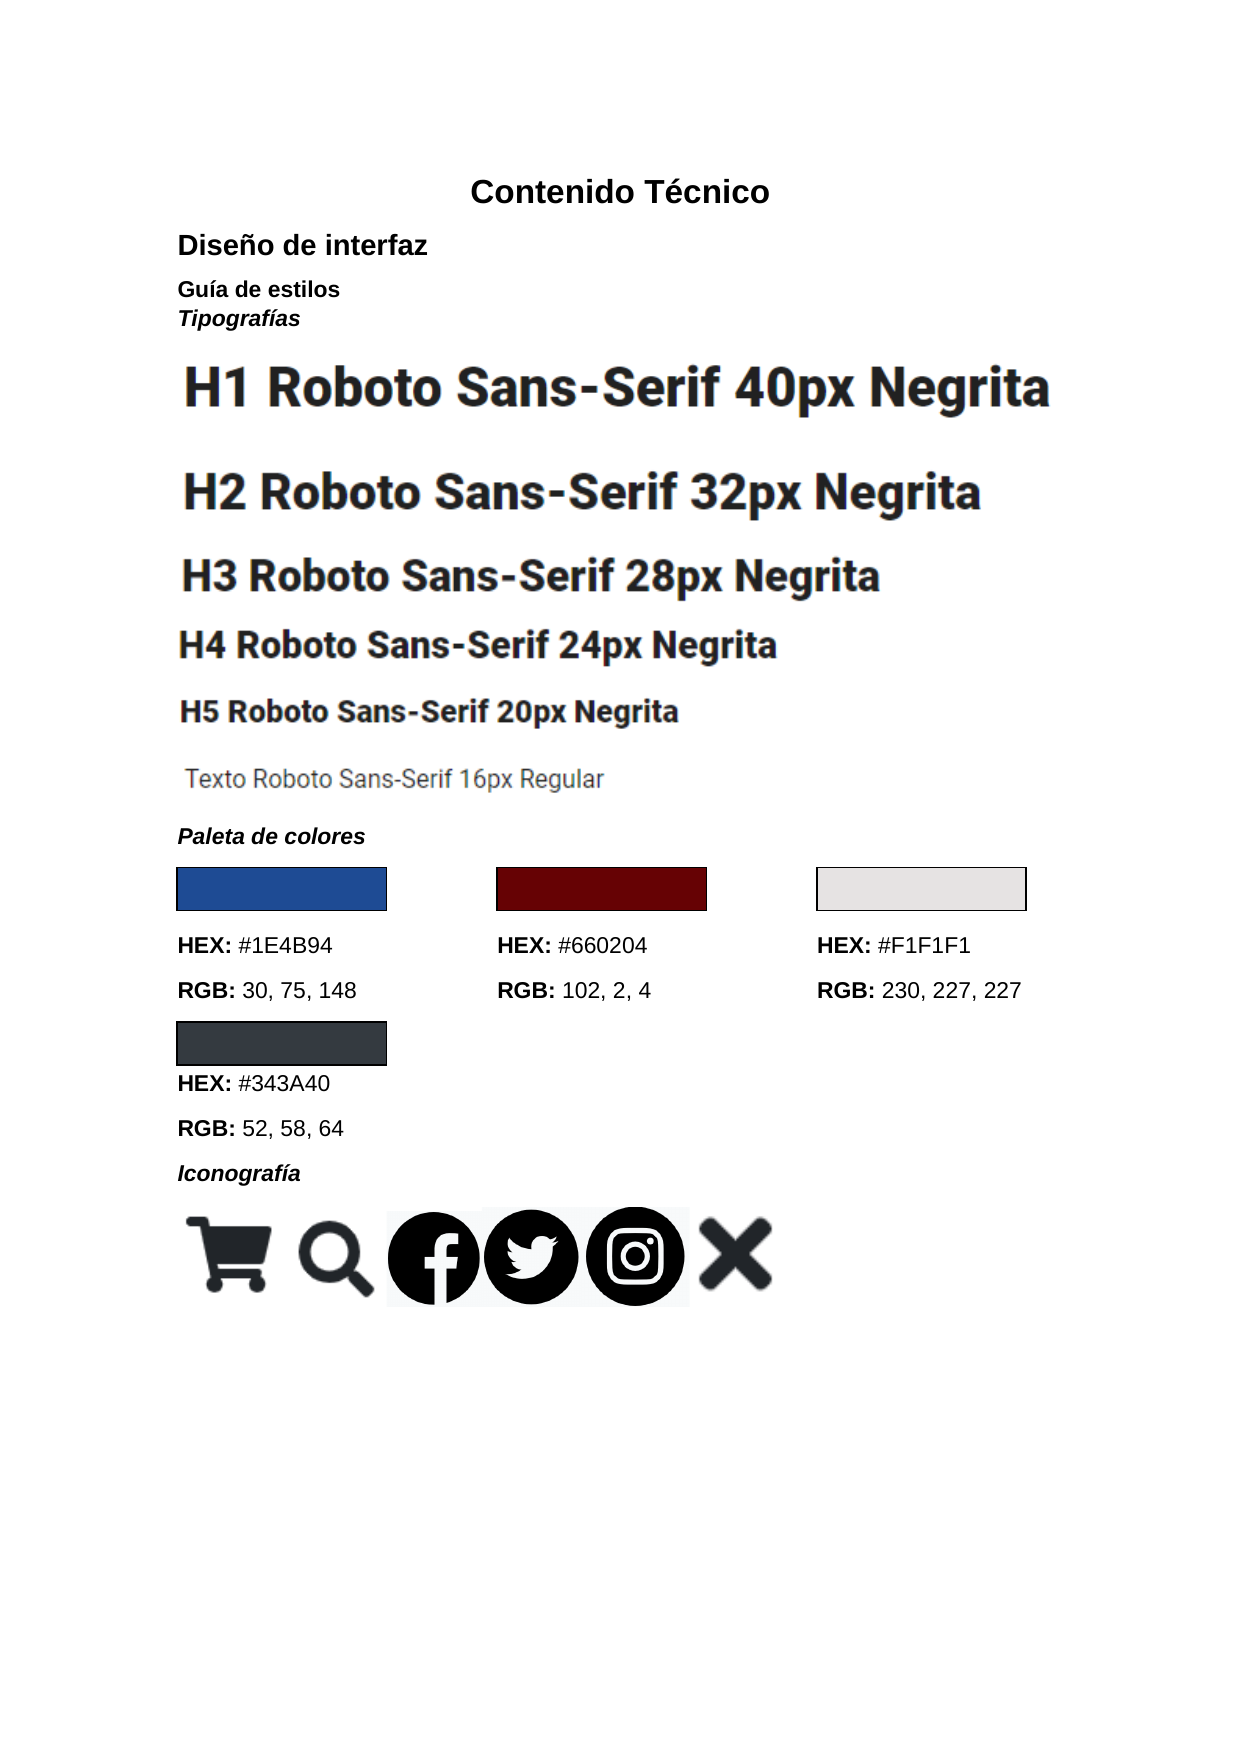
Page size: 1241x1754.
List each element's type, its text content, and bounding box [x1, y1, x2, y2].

text RGB: 30, 75, 148 [177, 977, 423, 1003]
picture [177, 623, 787, 673]
text Paleta de colores [177, 823, 1063, 849]
text HEX: #343A40 [177, 1069, 423, 1096]
subtitle Contenido Técnico [177, 173, 1063, 211]
subtitle Guía de estilos [177, 276, 1063, 303]
text Tipografías [177, 305, 1063, 331]
text HEX: #1E4B94 [177, 932, 423, 958]
text RGB: 230, 227, 227 [817, 977, 1063, 1003]
text HEX: #F1F1F1 [817, 932, 1063, 958]
text HEX: #660204 [497, 932, 743, 958]
text RGB: 52, 58, 64 [177, 1114, 423, 1141]
text Iconografía [177, 1160, 1063, 1186]
picture [177, 691, 690, 740]
picture [177, 350, 1063, 430]
picture [177, 448, 992, 527]
picture [177, 545, 899, 606]
picture [177, 1204, 781, 1307]
picture [177, 758, 617, 804]
text RGB: 102, 2, 4 [497, 977, 743, 1003]
subtitle Diseño de interfaz [177, 228, 1063, 261]
